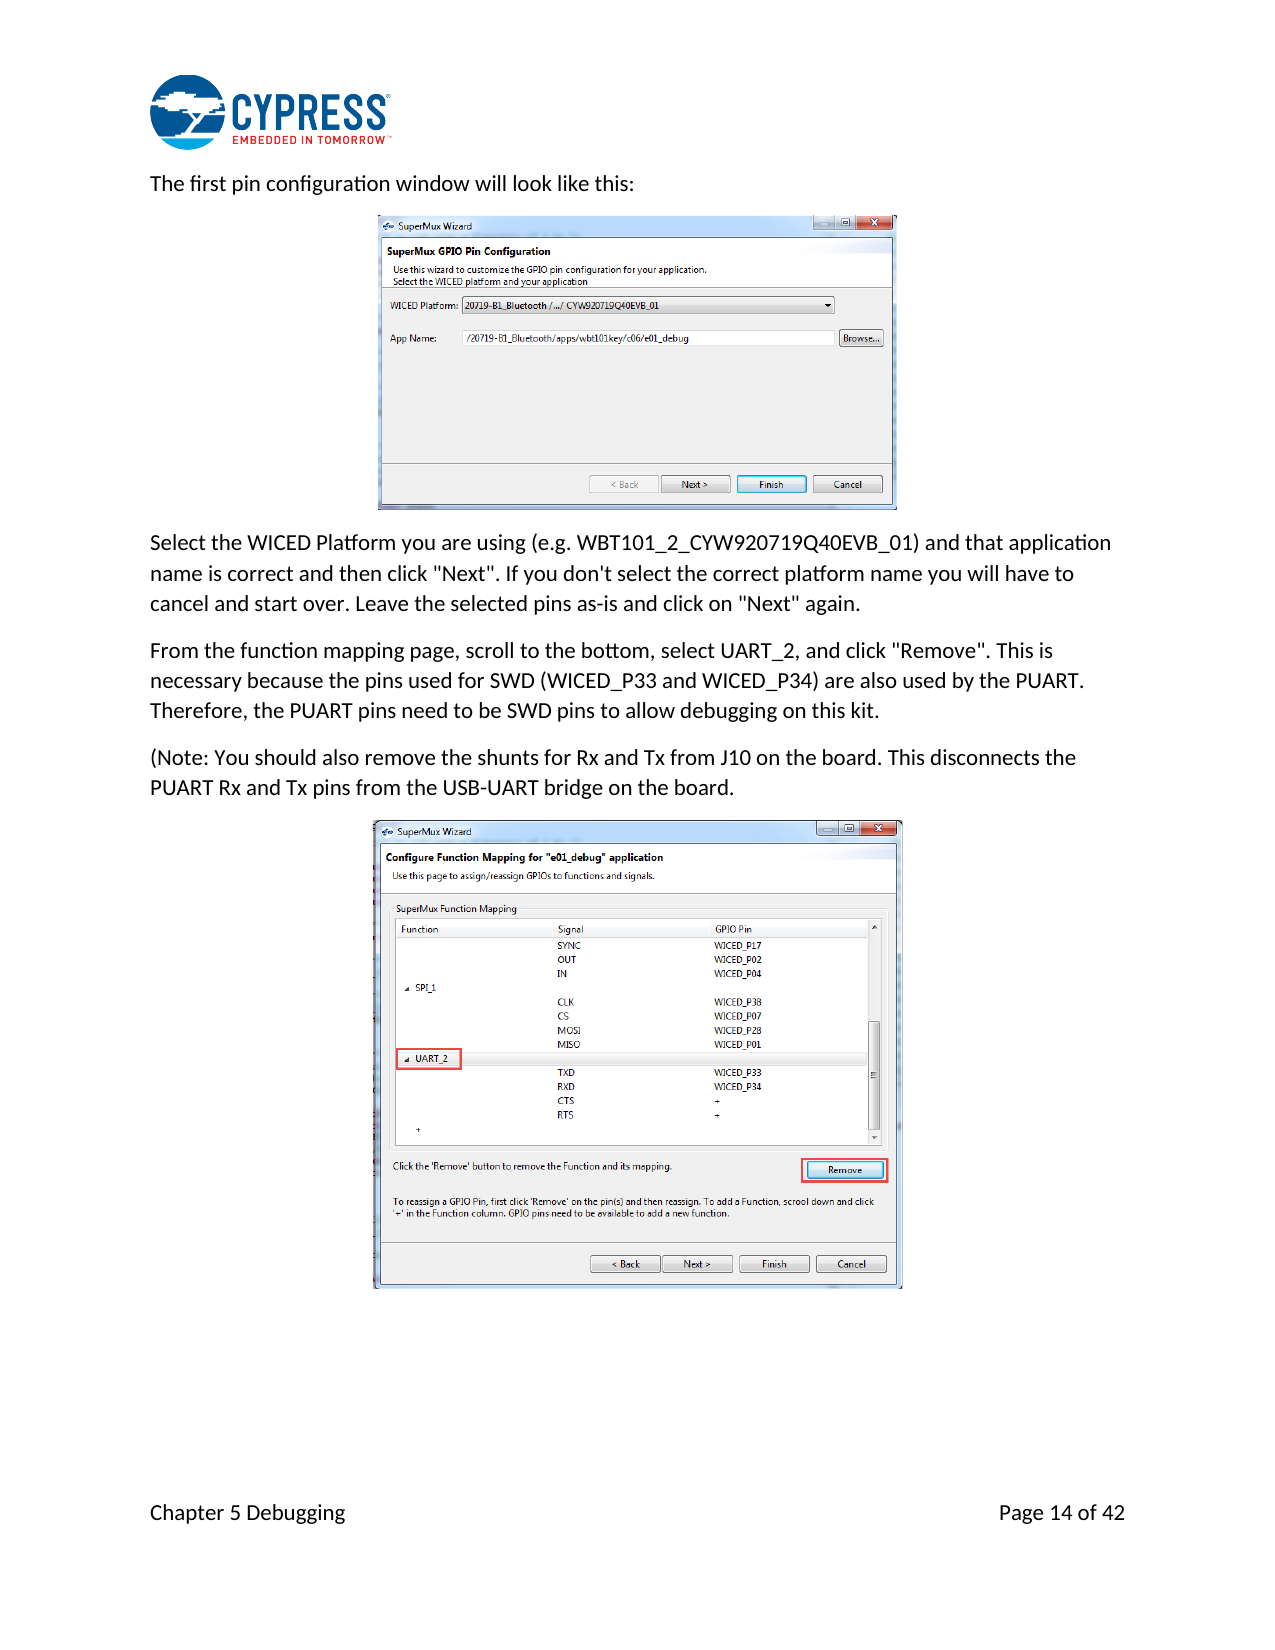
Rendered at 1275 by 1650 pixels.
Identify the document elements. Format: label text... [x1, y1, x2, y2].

text Select the WICED Platform you are using (e.g. WBT101_2_CYW920719Q40EVB_01) and that application name is correct and then click "Next". If you don't select the correct platform name you will have to cancel and start over. Leave the selected pins as-is and click on "Next" again. [150, 528, 1125, 617]
text From the function mapping page, scroll to the bottom, select UART_2, and click "Remove". This is necessary because the pins used for SWD (WICED_P33 and WICED_P34) are also used by the PUART. Therefore, the PUART pins need to be SWD pins to allow debugging on this kit. [150, 636, 1125, 724]
picture [372, 820, 903, 1289]
text The first pin configuration window will look like this: [150, 169, 1125, 197]
picture [378, 215, 897, 510]
picture [150, 75, 392, 150]
text (Note: You should also remove the shunts for Rx and Tx from J10 on the board. This disconnects the PUART Rx and Tx pins from the USB-UART bridge on the board. [150, 743, 1125, 801]
